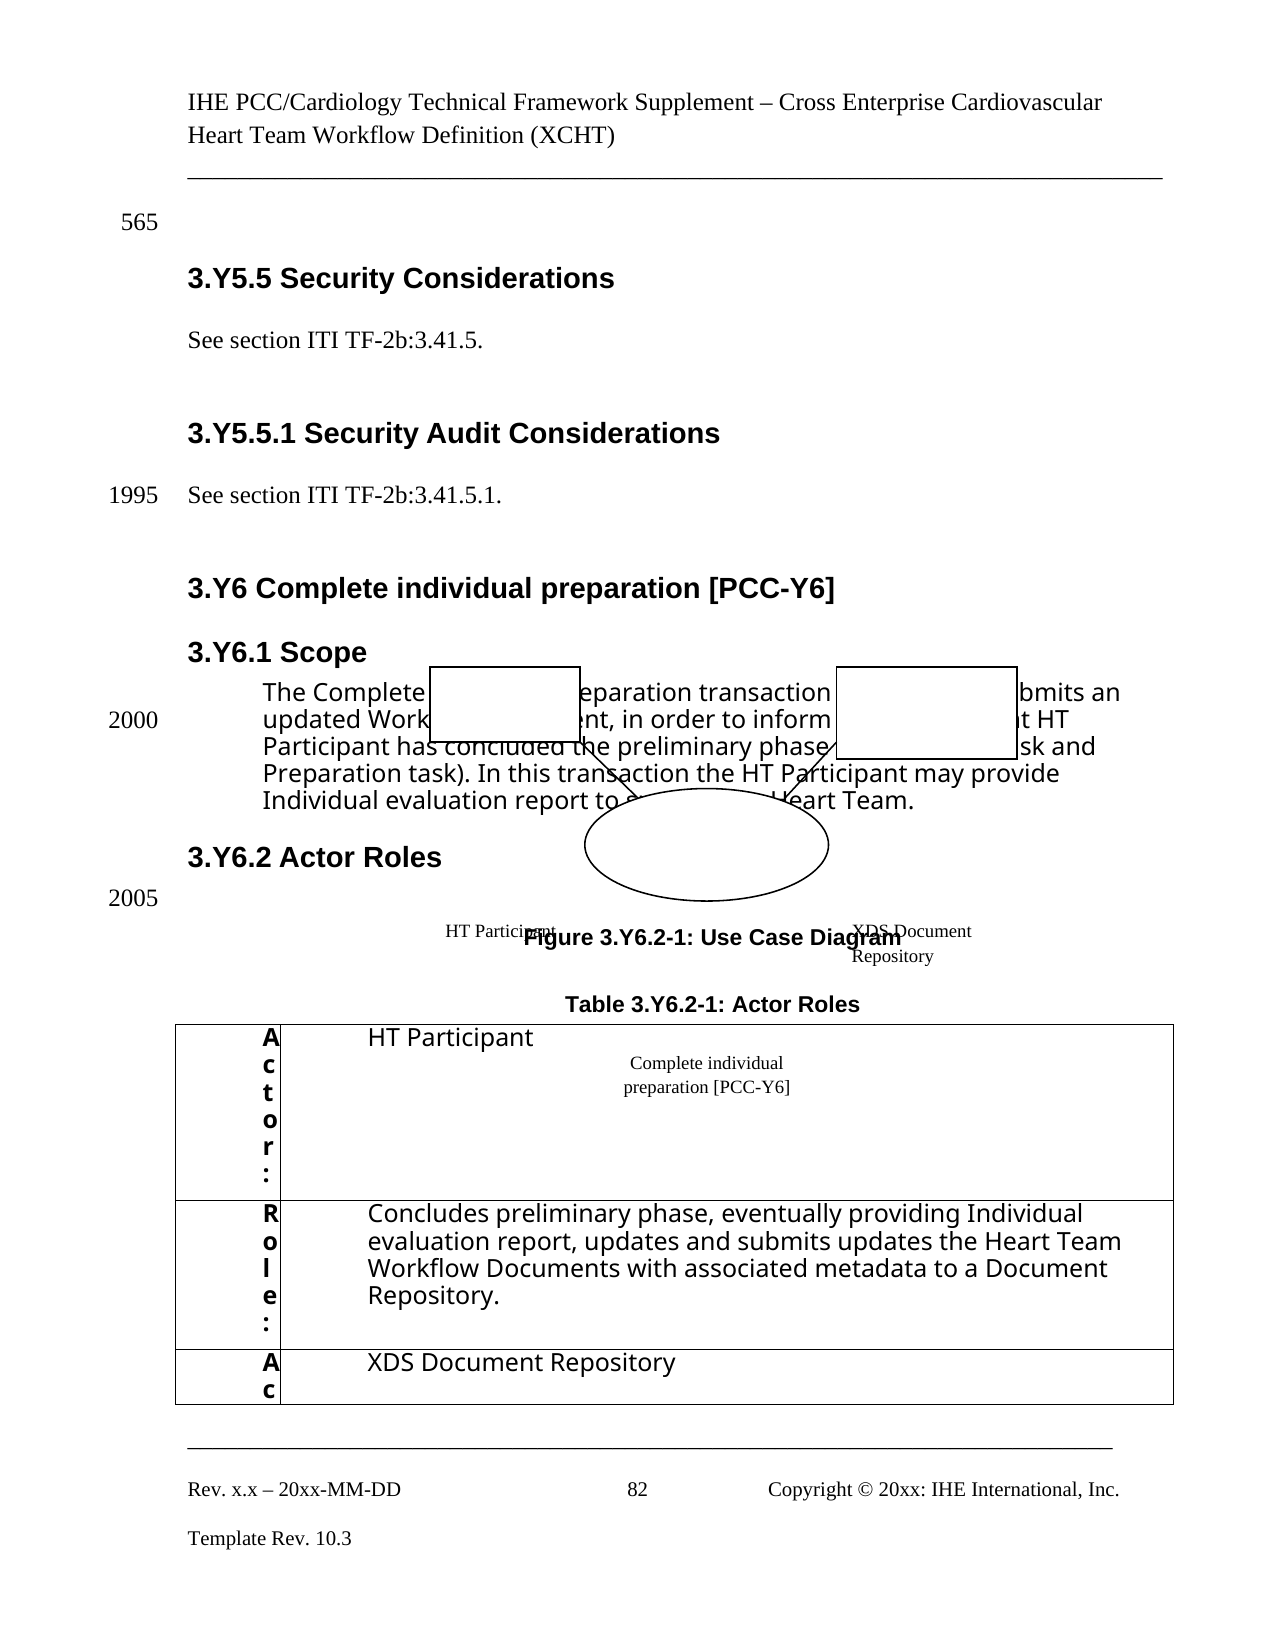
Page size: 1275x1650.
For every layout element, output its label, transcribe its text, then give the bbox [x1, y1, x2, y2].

subtitle 3.Y6.1 Scope [187, 634, 1162, 668]
text The Complete individual preparation transaction updates and submits an updated Workflow Document, in order to inform Heart Team that HT Participant has concluded the preliminary phase (Involvement task and Preparation task). In this transaction the HT Participant may provide Individual evaluation report to support the Heart Team. [786, 679, 1162, 815]
table_cell Concludes preliminary phase, eventually providing Individual evaluation report, updates and submits updates the Heart Team Workflow Documents with associated metadata to a Document Repository. [281, 1201, 1173, 1349]
text The Complete individual preparation transaction updates and submits an updated Workflow Document, in order to inform Heart Team that HT Participant has concluded the preliminary phase (Involvement task and Preparation task). In this transaction the HT Participant may provide Individual evaluation report to support the Heart Team. [262, 679, 632, 815]
table_header HT Participant [281, 1025, 1173, 1200]
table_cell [281, 1350, 1173, 1404]
subtitle 3.Y6.2 Actor Roles [815, 840, 1162, 873]
subtitle 3.Y6 Complete individual preparation [PCC-Y6] [187, 571, 1162, 604]
subtitle See section ITI TF-2b:3.41.5. [187, 325, 1162, 353]
subtitle 3.Y5.5.1 Security Audit Considerations [187, 416, 1162, 450]
text The Complete individual preparation transaction updates and submits an updated Workflow Document, in order to inform Heart Team that HT Participant has concluded the preliminary phase (Involvement task and Preparation task). In this transaction the HT Participant may provide Individual evaluation report to support the Heart Team. [581, 679, 836, 799]
title Figure 3.Y6.2-1: Use Case Diagram [262, 924, 1162, 951]
title Table 3.Y6.2-1: Actor Roles [262, 991, 1162, 1018]
subtitle 3.Y5.5 Security Considerations [187, 261, 1162, 295]
table_cell Actor: [176, 1350, 280, 1404]
subtitle See section ITI TF-2b:3.41.5.1. [187, 480, 1162, 508]
subtitle 3.Y6.2 Actor Roles [187, 840, 598, 873]
table_header Actor: [176, 1025, 280, 1200]
table_cell Role: [176, 1201, 280, 1349]
